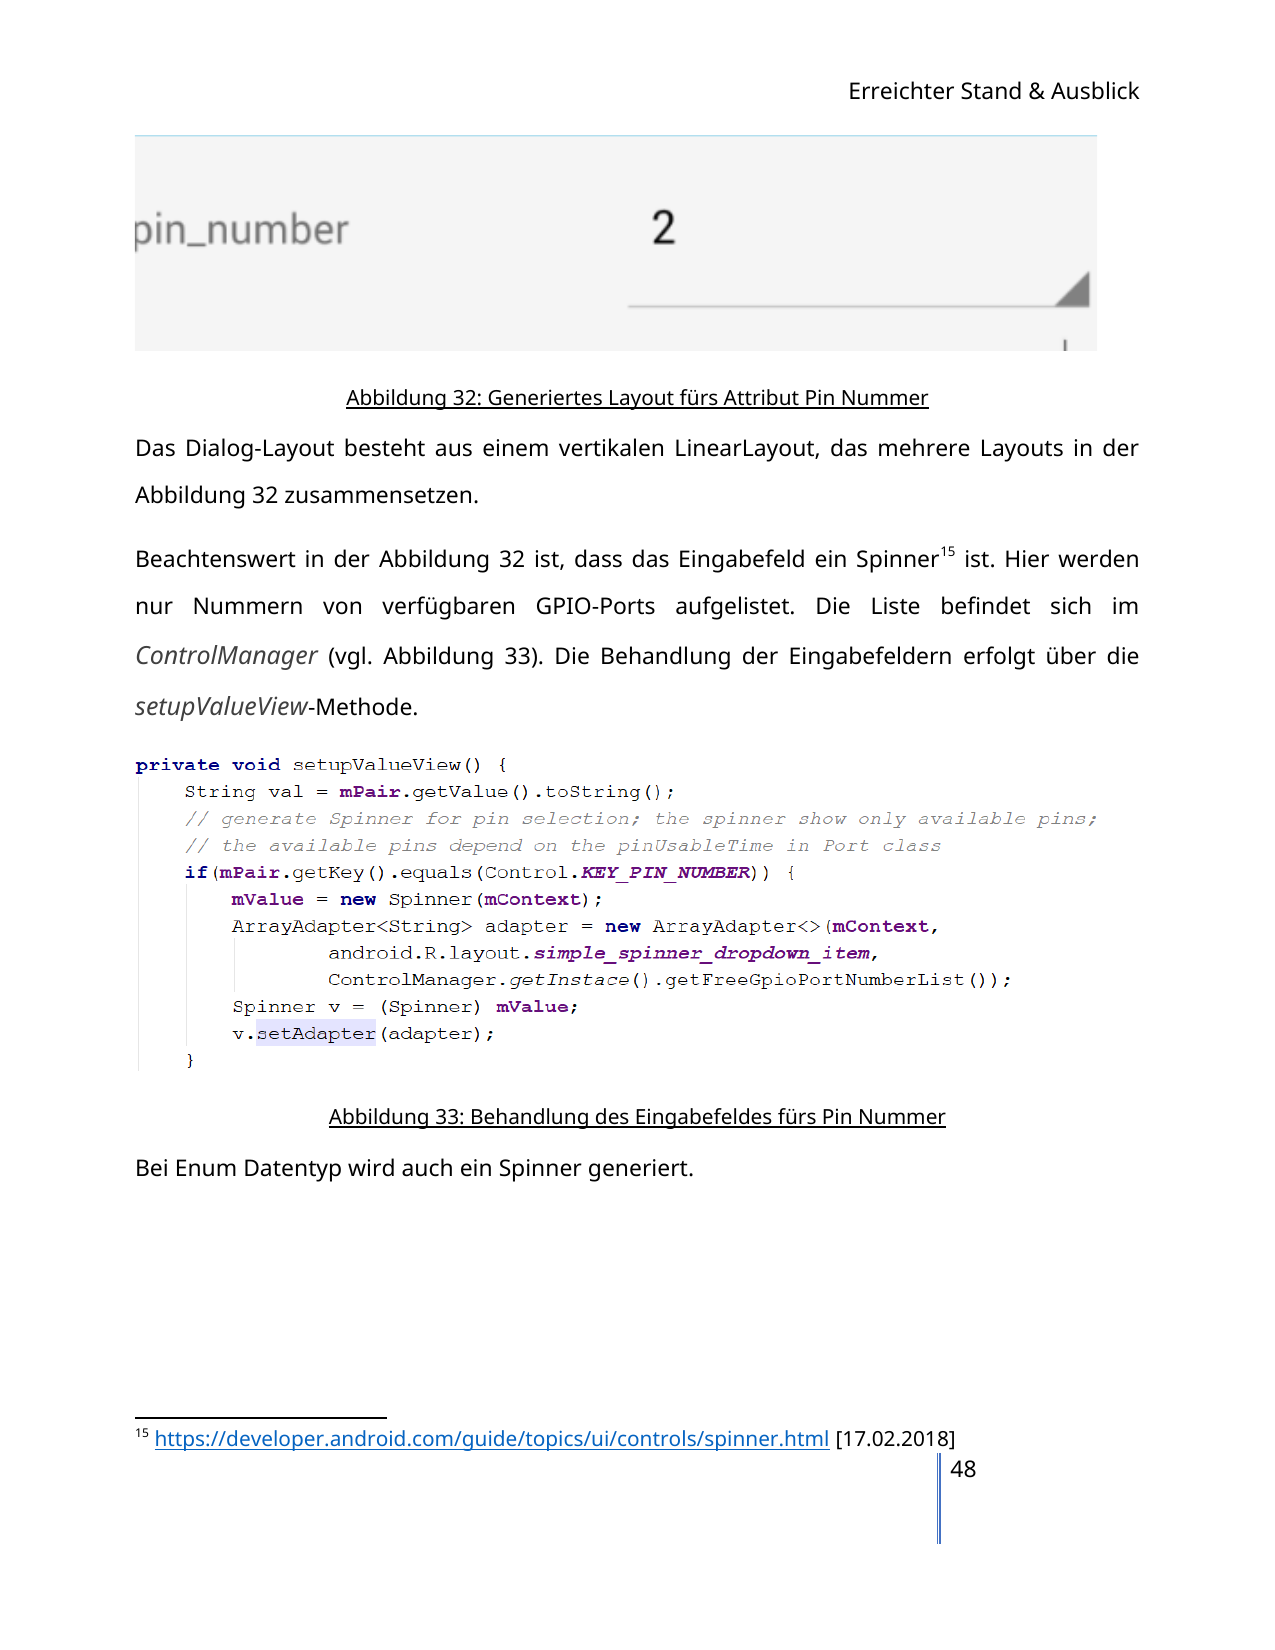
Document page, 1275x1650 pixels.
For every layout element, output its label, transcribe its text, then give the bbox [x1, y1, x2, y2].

picture [134, 135, 1098, 351]
text Das Dialog-Layout besteht aus einem vertikalen LinearLayout, das mehrere Layouts in der Abbildung 32 zusammensetzen. [135, 432, 1140, 510]
picture [134, 756, 1098, 1071]
text Beachtenswert in der Abbildung 32 ist, dass das Eingabefeld ein Spinner ist. Hier werden nur Nummern von verfügbaren GPIO-Ports aufgelistet. Die Liste befindet sich im ControlManager (vgl. Abbildung 33). Die Behandlung der Eingabefeldern erfolgt über die setupValueView-Methode. [135, 543, 1140, 723]
text Abbildung 33: Behandlung des Eingabefeldes fürs Pin Nummer [135, 1102, 1140, 1131]
text Bei Enum Datentyp wird auch ein Spinner generiert. [135, 1152, 1140, 1183]
text Abbildung 32: Generiertes Layout fürs Attribut Pin Nummer [135, 383, 1140, 411]
